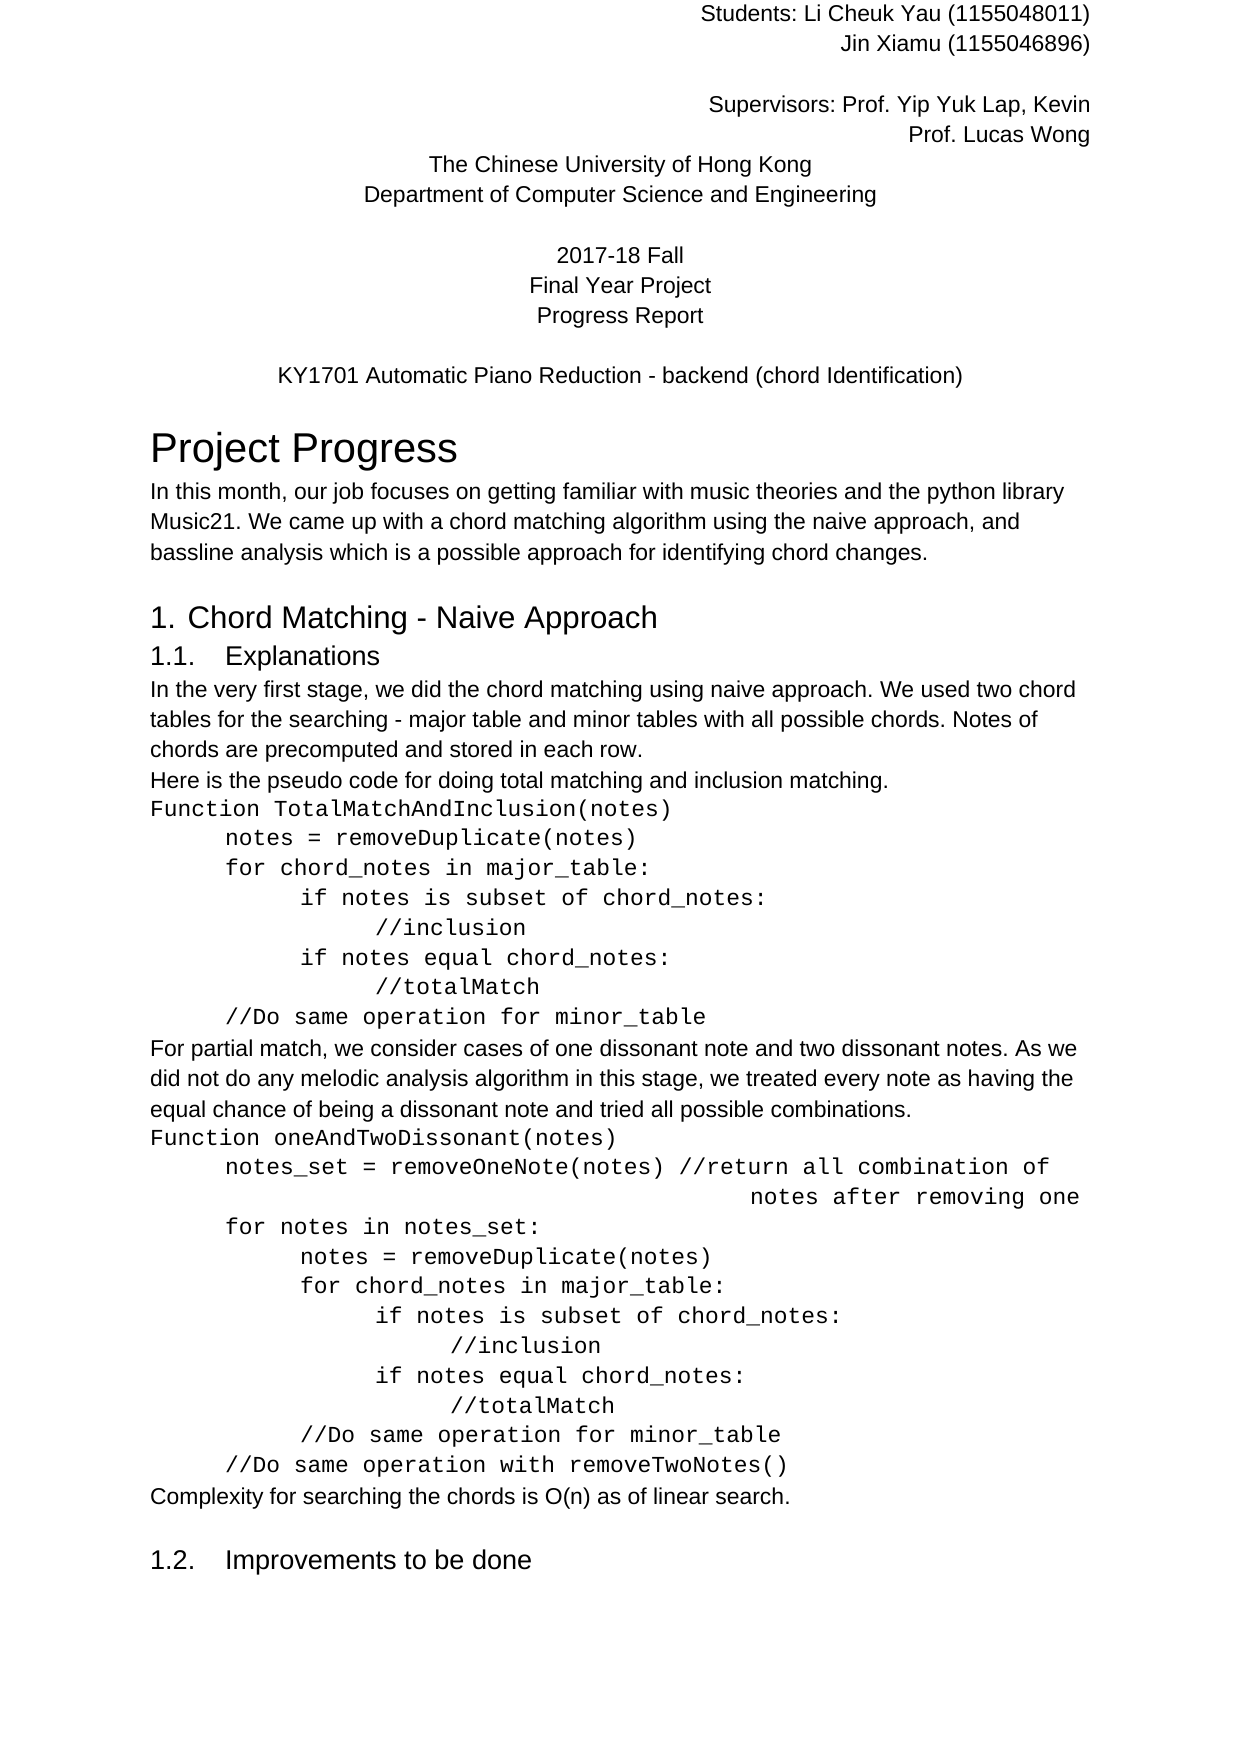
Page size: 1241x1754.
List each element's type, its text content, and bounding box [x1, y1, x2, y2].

text notes = removeDuplicate(notes) [150, 827, 1090, 853]
text //inclusion [150, 916, 1090, 942]
text if notes equal chord_notes: [150, 946, 1090, 972]
text //totalMatch [150, 976, 1090, 1002]
text Final Year Project [150, 272, 1090, 298]
text notes after removing one [675, 1185, 1090, 1211]
text //Do same operation for minor_table [150, 1424, 1090, 1450]
list Improvements to be done [150, 1544, 1090, 1575]
text notes = removeDuplicate(notes) [150, 1245, 1090, 1271]
text KY1701 Automatic Piano Reduction - backend (chord Identification) [150, 362, 1090, 389]
list Explanations [150, 640, 1090, 671]
text //inclusion [150, 1334, 1090, 1360]
text //Do same operation for minor_table [150, 1005, 1090, 1031]
text //Do same operation with removeTwoNotes() [150, 1453, 1090, 1479]
text Complexity for searching the chords is O(n) as of linear search. [150, 1483, 1090, 1510]
text In the very first stage, we did the chord matching using naive approach. We used two chord tables for the searching - major table and minor tables with all possible chords. Notes of chords are precomputed and stored in each row. [150, 676, 1090, 763]
text if notes equal chord_notes: [150, 1364, 1090, 1390]
text For partial match, we consider cases of one dissonant note and two dissonant notes. As we did not do any melodic analysis algorithm in this stage, we treated every note as having the equal chance of being a dissonant note and tried all possible combinations. [150, 1035, 1090, 1122]
text for chord_notes in major_table: [150, 856, 1090, 882]
text for chord_notes in major_table: [150, 1275, 1090, 1301]
text if notes is subset of chord_notes: [150, 1304, 1090, 1331]
text Progress Report [150, 302, 1090, 328]
text In this month, our job focuses on getting familiar with music theories and the python library Music21. We came up with a chord matching algorithm using the naive approach, and bassline analysis which is a possible approach for identifying chord changes. [150, 478, 1090, 565]
text 2017-18 Fall [150, 242, 1090, 268]
text The Chinese University of Hong Kong [150, 151, 1090, 177]
text notes_set = removeOneNote(notes) //return all combination of [225, 1156, 1090, 1182]
text for notes in notes_set: [150, 1215, 1090, 1241]
text //totalMatch [150, 1394, 1090, 1420]
text if notes is subset of chord_notes: [150, 886, 1090, 912]
text Project Progress [150, 423, 1090, 471]
text Department of Computer Science and Engineering [150, 181, 1090, 208]
list Chord Matching - Naive Approach [150, 599, 1090, 635]
text Here is the pseudo code for doing total matching and inclusion matching. [150, 767, 1090, 793]
text Function TotalMatchAndInclusion(notes) [150, 797, 1090, 823]
text Function oneAndTwoDissonant(notes) [150, 1126, 1090, 1152]
